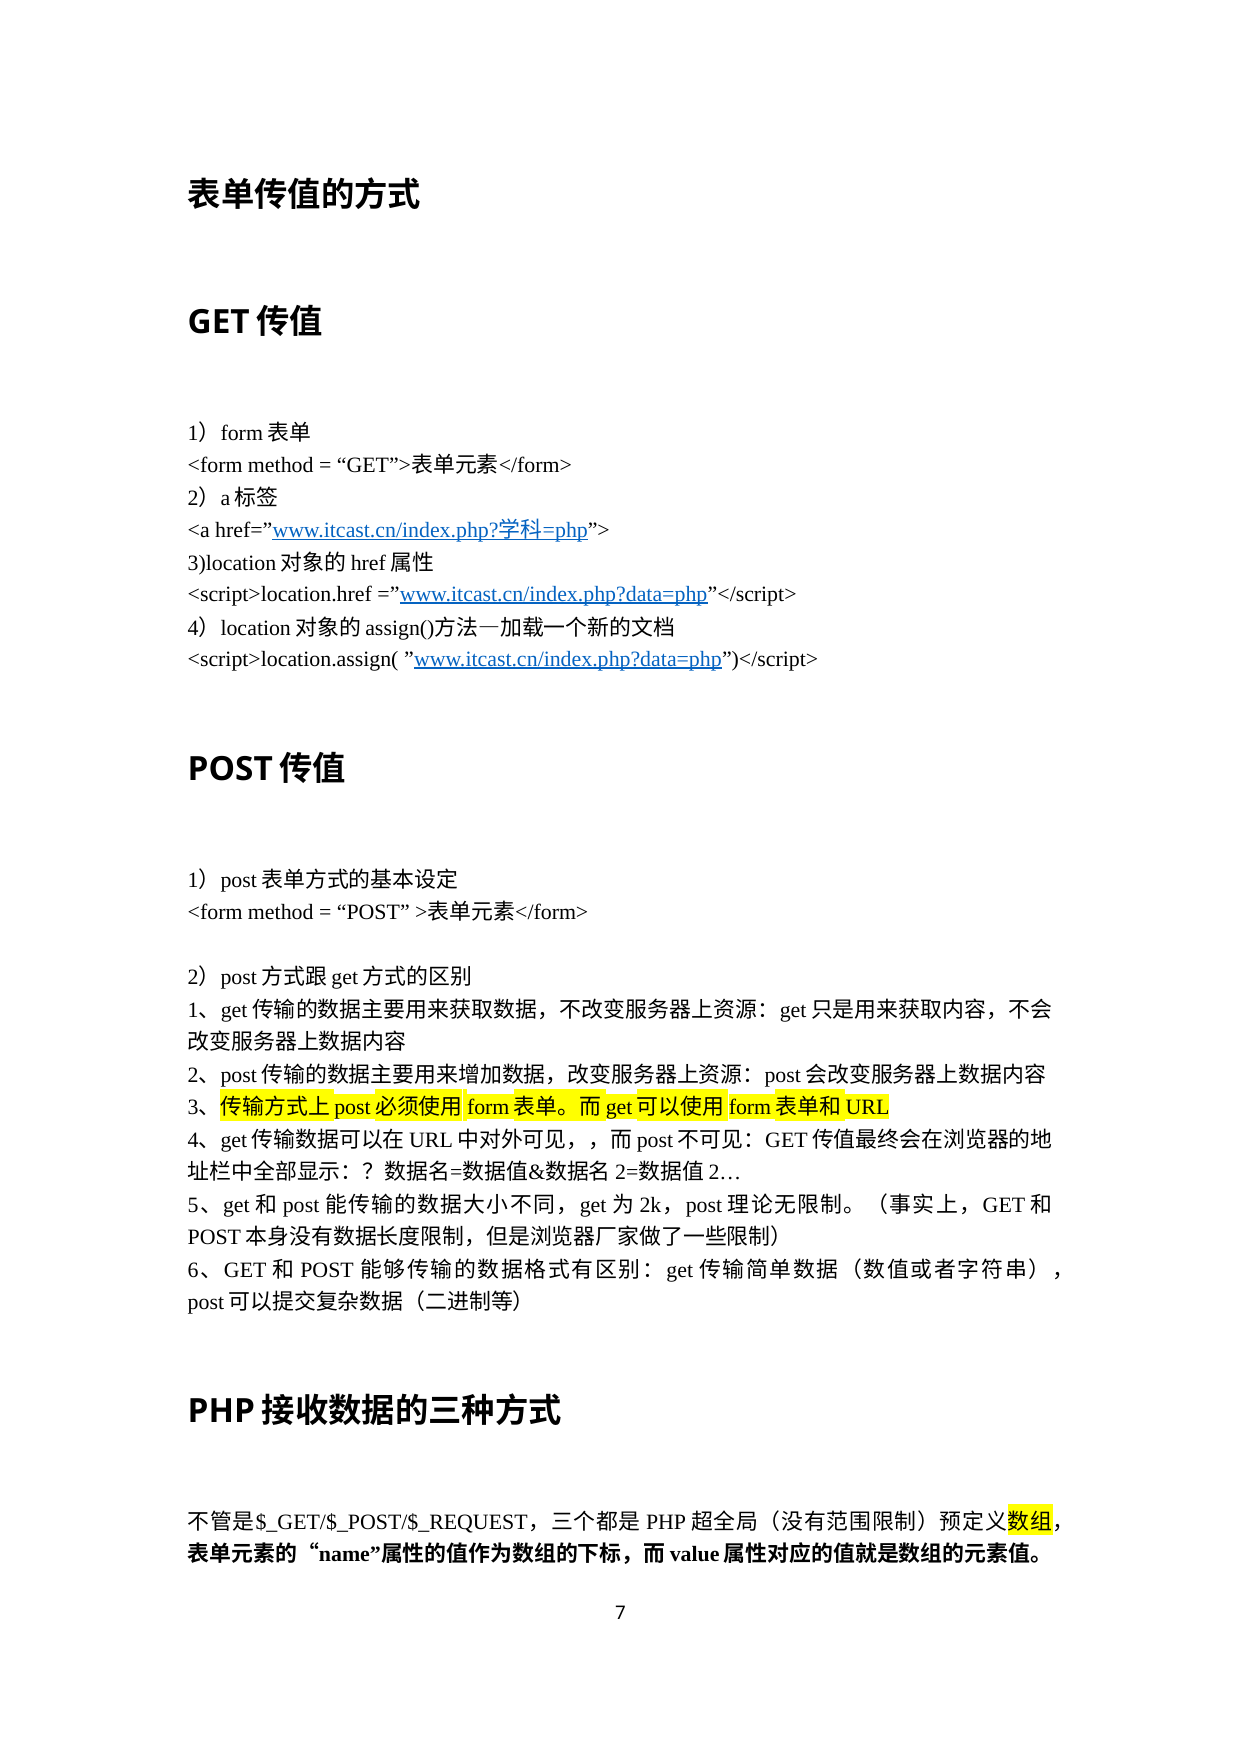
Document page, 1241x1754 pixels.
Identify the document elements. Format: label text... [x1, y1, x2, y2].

text 3)location对象的href属性 [187, 544, 1053, 577]
subtitle POST传值 [187, 734, 1053, 799]
subtitle GET传值 [187, 287, 1053, 352]
text 6、GET和POST能够传输的数据格式有区别：get传输简单数据（数值或者字符串），post可以提交复杂数据（二进制等） [187, 1251, 1053, 1316]
text <form method = “GET”>表单元素</form> [187, 447, 1053, 479]
text 4、get传输数据可以在URL中对外可见，，而post不可见：GET传值最终会在浏览器的地址栏中全部显示：？数据名=数据值&数据名2=数据值2… [187, 1121, 1053, 1186]
text 2）a标签 [187, 479, 1053, 512]
text <script>location.assign( ”www.itcast.cn/index.php?data=php”)</script> [187, 642, 1053, 674]
text 不管是$_GET/$_POST/$_REQUEST，三个都是PHP超全局（没有范围限制）预定义数组，表单元素的“name”属性的值作为数组的下标，而value属性对应的值就是数组的元素值。 [187, 1503, 1053, 1568]
text 1）post表单方式的基本设定 [187, 861, 1053, 894]
text 4）location对象的assign()方法—加载一个新的文档 [187, 609, 1053, 642]
text <form method = “POST” >表单元素</form> [187, 894, 1053, 926]
text 2、post传输的数据主要用来增加数据，改变服务器上资源：post会改变服务器上数据内容 [187, 1056, 1053, 1089]
text 3、传输方式上post必须使用form表单。而get可以使用form表单和URL [845, 1089, 1053, 1121]
subtitle 表单传值的方式 [187, 160, 1053, 225]
text 1）form表单 [187, 414, 1053, 447]
text 2）post方式跟get方式的区别 [187, 959, 1053, 991]
subtitle PHP接收数据的三种方式 [187, 1376, 1053, 1441]
text <script>location.href =”www.itcast.cn/index.php?data=php”</script> [187, 577, 1053, 609]
text 5、get和post能传输的数据大小不同，get为2k，post理论无限制。（事实上，GET和POST本身没有数据长度限制，但是浏览器厂家做了一些限制） [187, 1186, 1053, 1251]
text <a href=”www.itcast.cn/index.php?学科=php”> [187, 512, 1053, 544]
text 1、get传输的数据主要用来获取数据，不改变服务器上资源：get只是用来获取内容，不会改变服务器上数据内容 [187, 991, 1053, 1056]
